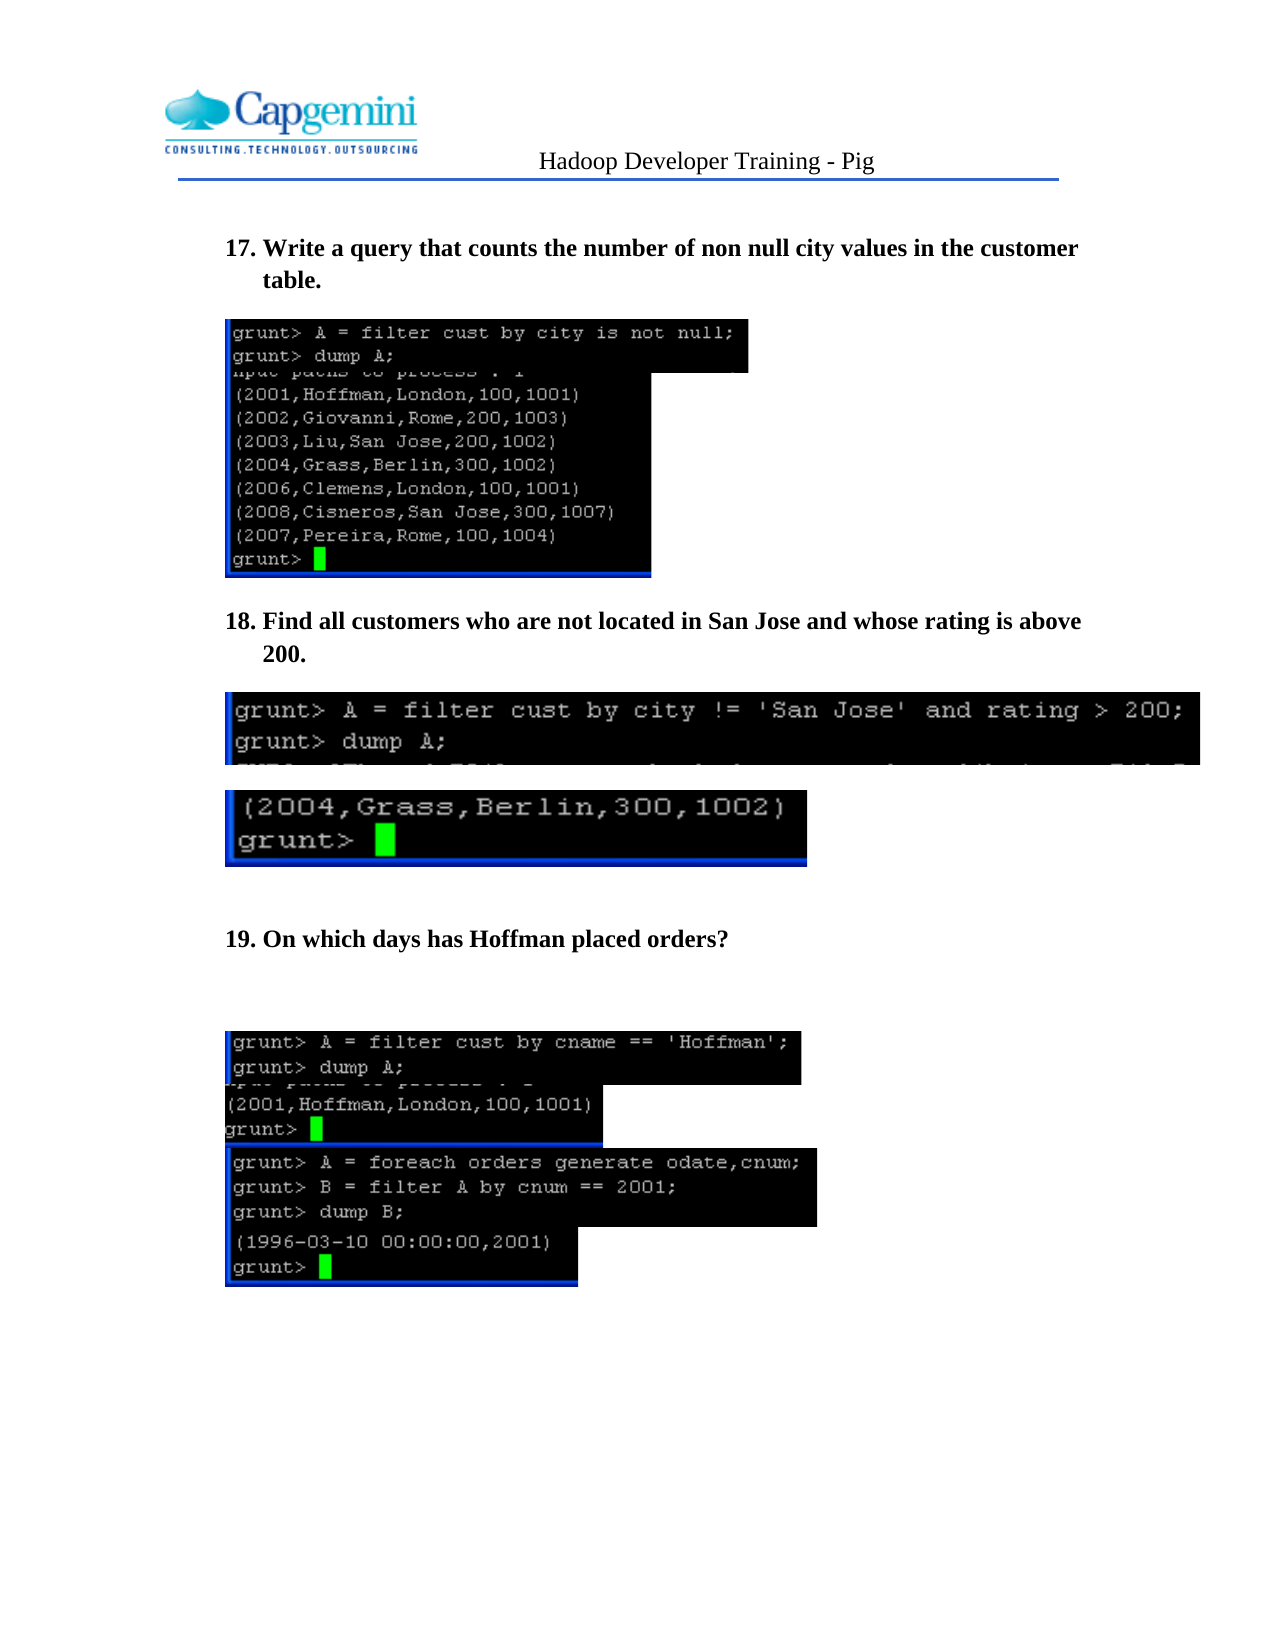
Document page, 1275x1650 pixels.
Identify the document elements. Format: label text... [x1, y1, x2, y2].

picture [225, 692, 1200, 765]
picture [225, 790, 808, 867]
list Write a query that counts the number of non null city values in the customer table. [225, 233, 1125, 294]
picture [150, 75, 433, 170]
list On which days has Hoffman placed orders? [225, 924, 1125, 953]
picture [225, 1031, 818, 1287]
list Find all customers who are not located in San Jose and whose rating is above 200. [225, 606, 1125, 668]
picture [225, 319, 749, 578]
